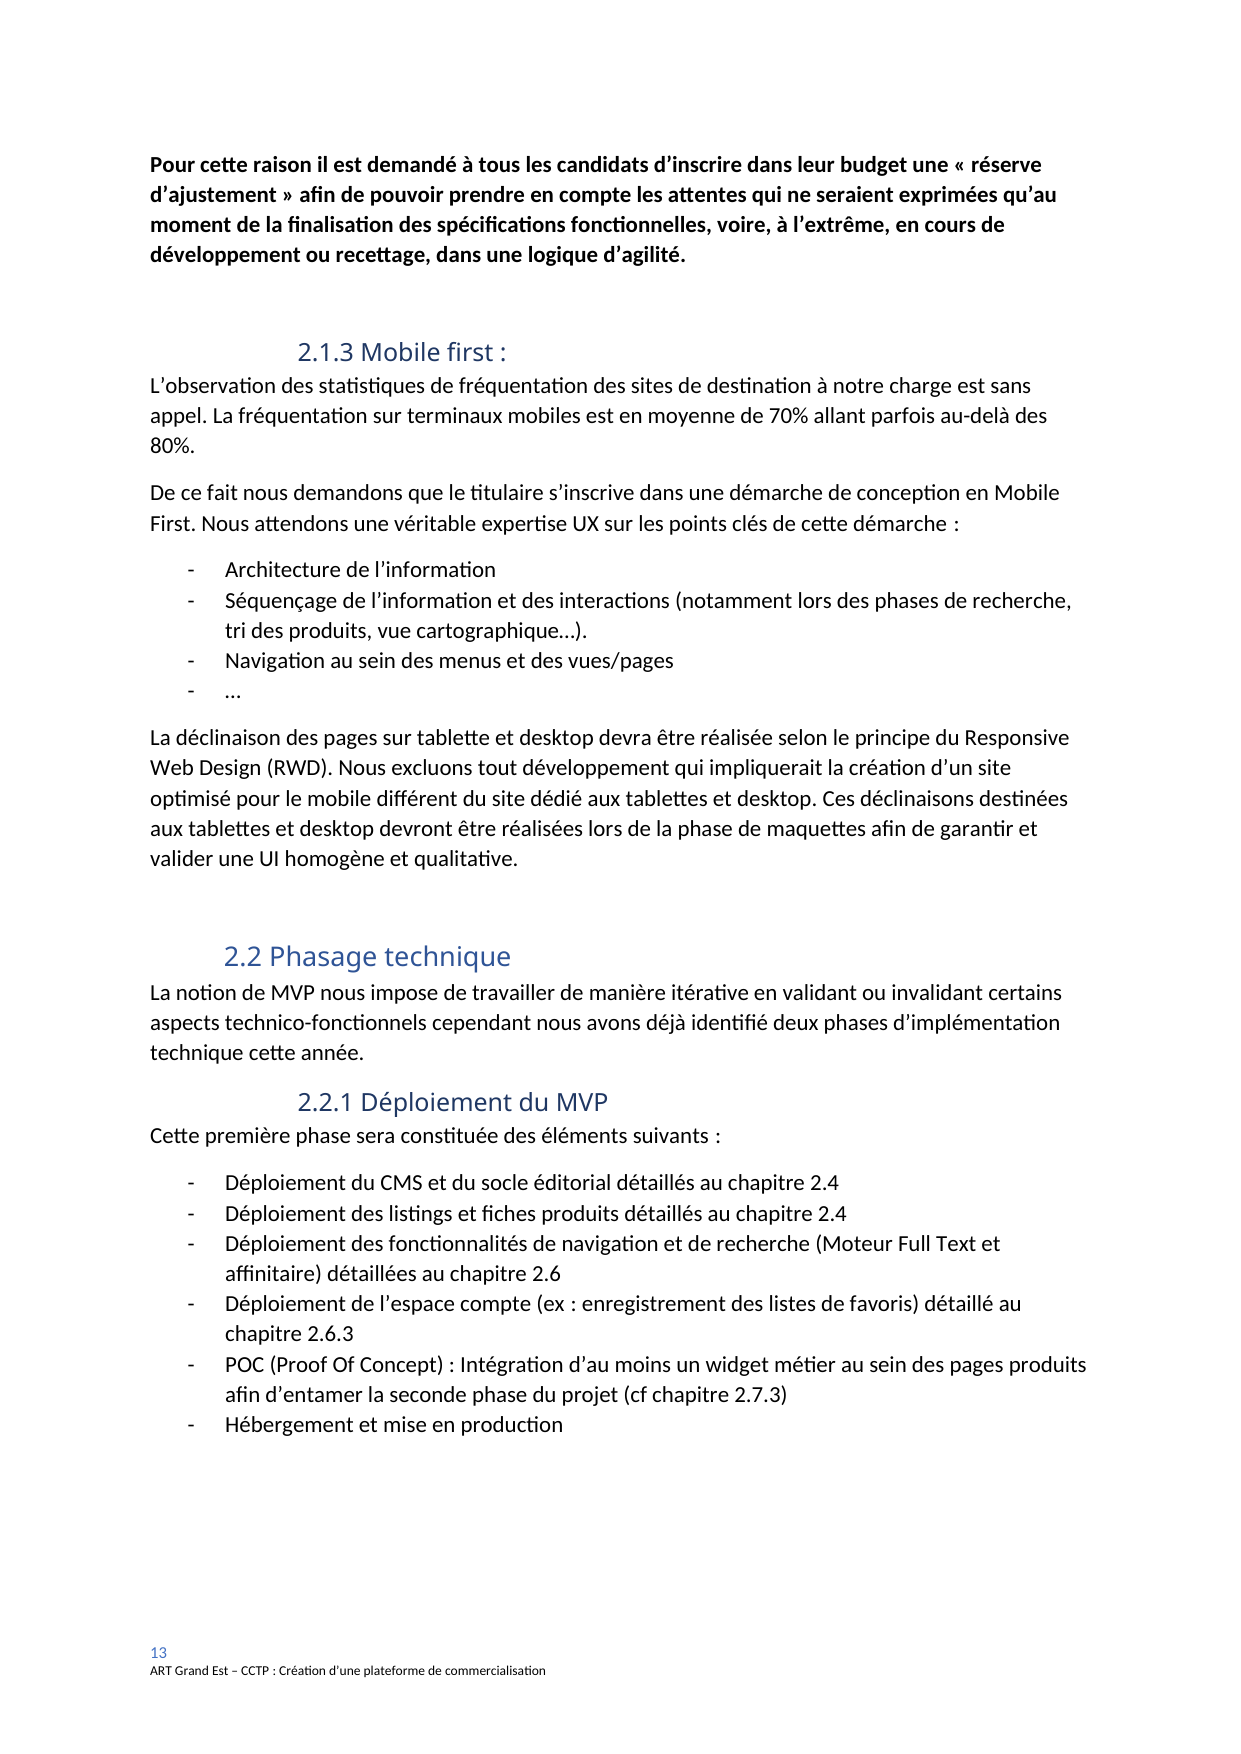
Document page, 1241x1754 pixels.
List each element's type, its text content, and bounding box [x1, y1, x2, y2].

list Architecture de l’information [187, 556, 1090, 583]
text Pour cette raison il est demandé à tous les candidats d’inscrire dans leur budget une « réserve d’ajustement » afin de pouvoir prendre en compte les attentes qui ne seraient exprimées qu’au moment de la finalisation des spécifications fonctionnelles, voire, à l’extrême, en cours de développement ou recettage, dans une logique d’agilité. [150, 150, 1090, 269]
list Séquençage de l’information et des interactions (notamment lors des phases de recherche, tri des produits, vue cartographique…). [187, 586, 1090, 644]
subtitle 2.2.1 Déploiement du MVP [150, 1085, 1090, 1119]
text La notion de MVP nous impose de travailler de manière itérative en validant ou invalidant certains aspects technico-fonctionnels cependant nous avons déjà identifié deux phases d’implémentation technique cette année. [150, 978, 1090, 1066]
list Déploiement du CMS et du socle éditorial détaillés au chapitre 2.4 [187, 1168, 1090, 1197]
list … [187, 676, 1090, 704]
list Hébergement et mise en production [187, 1410, 1090, 1438]
text La déclinaison des pages sur tablette et desktop devra être réalisée selon le principe du Responsive Web Design (RWD). Nous excluons tout développement qui impliquerait la création d’un site optimisé pour le mobile différent du site dédié aux tablettes et desktop. Ces déclinaisons destinées aux tablettes et desktop devront être réalisées lors de la phase de maquettes afin de garantir et valider une UI homogène et qualitative. [150, 723, 1090, 872]
list POC (Proof Of Concept) : Intégration d’au moins un widget métier au sein des pages produits afin d’entamer la seconde phase du projet (cf chapitre 2.7.3) [187, 1350, 1090, 1408]
text Cette première phase sera constituée des éléments suivants : [150, 1122, 1090, 1150]
list Déploiement des listings et fiches produits détaillés au chapitre 2.4 [187, 1199, 1090, 1227]
subtitle 2.1.3 Mobile first : [297, 334, 1090, 368]
text L’observation des statistiques de fréquentation des sites de destination à notre charge est sans appel. La fréquentation sur terminaux mobiles est en moyenne de 70% allant parfois au-delà des 80%. [150, 371, 1090, 459]
text De ce fait nous demandons que le titulaire s’inscrive dans une démarche de conception en Mobile First. Nous attendons une véritable expertise UX sur les points clés de cette démarche : [150, 478, 1090, 537]
list Navigation au sein des menus et des vues/pages [187, 646, 1090, 674]
subtitle 2.2 Phasage technique [150, 938, 1090, 975]
list Déploiement de l’espace compte (ex : enregistrement des listes de favoris) détaillé au chapitre 2.6.3 [187, 1289, 1090, 1348]
list Déploiement des fonctionnalités de navigation et de recherche (Moteur Full Text et affinitaire) détaillées au chapitre 2.6 [187, 1229, 1090, 1287]
